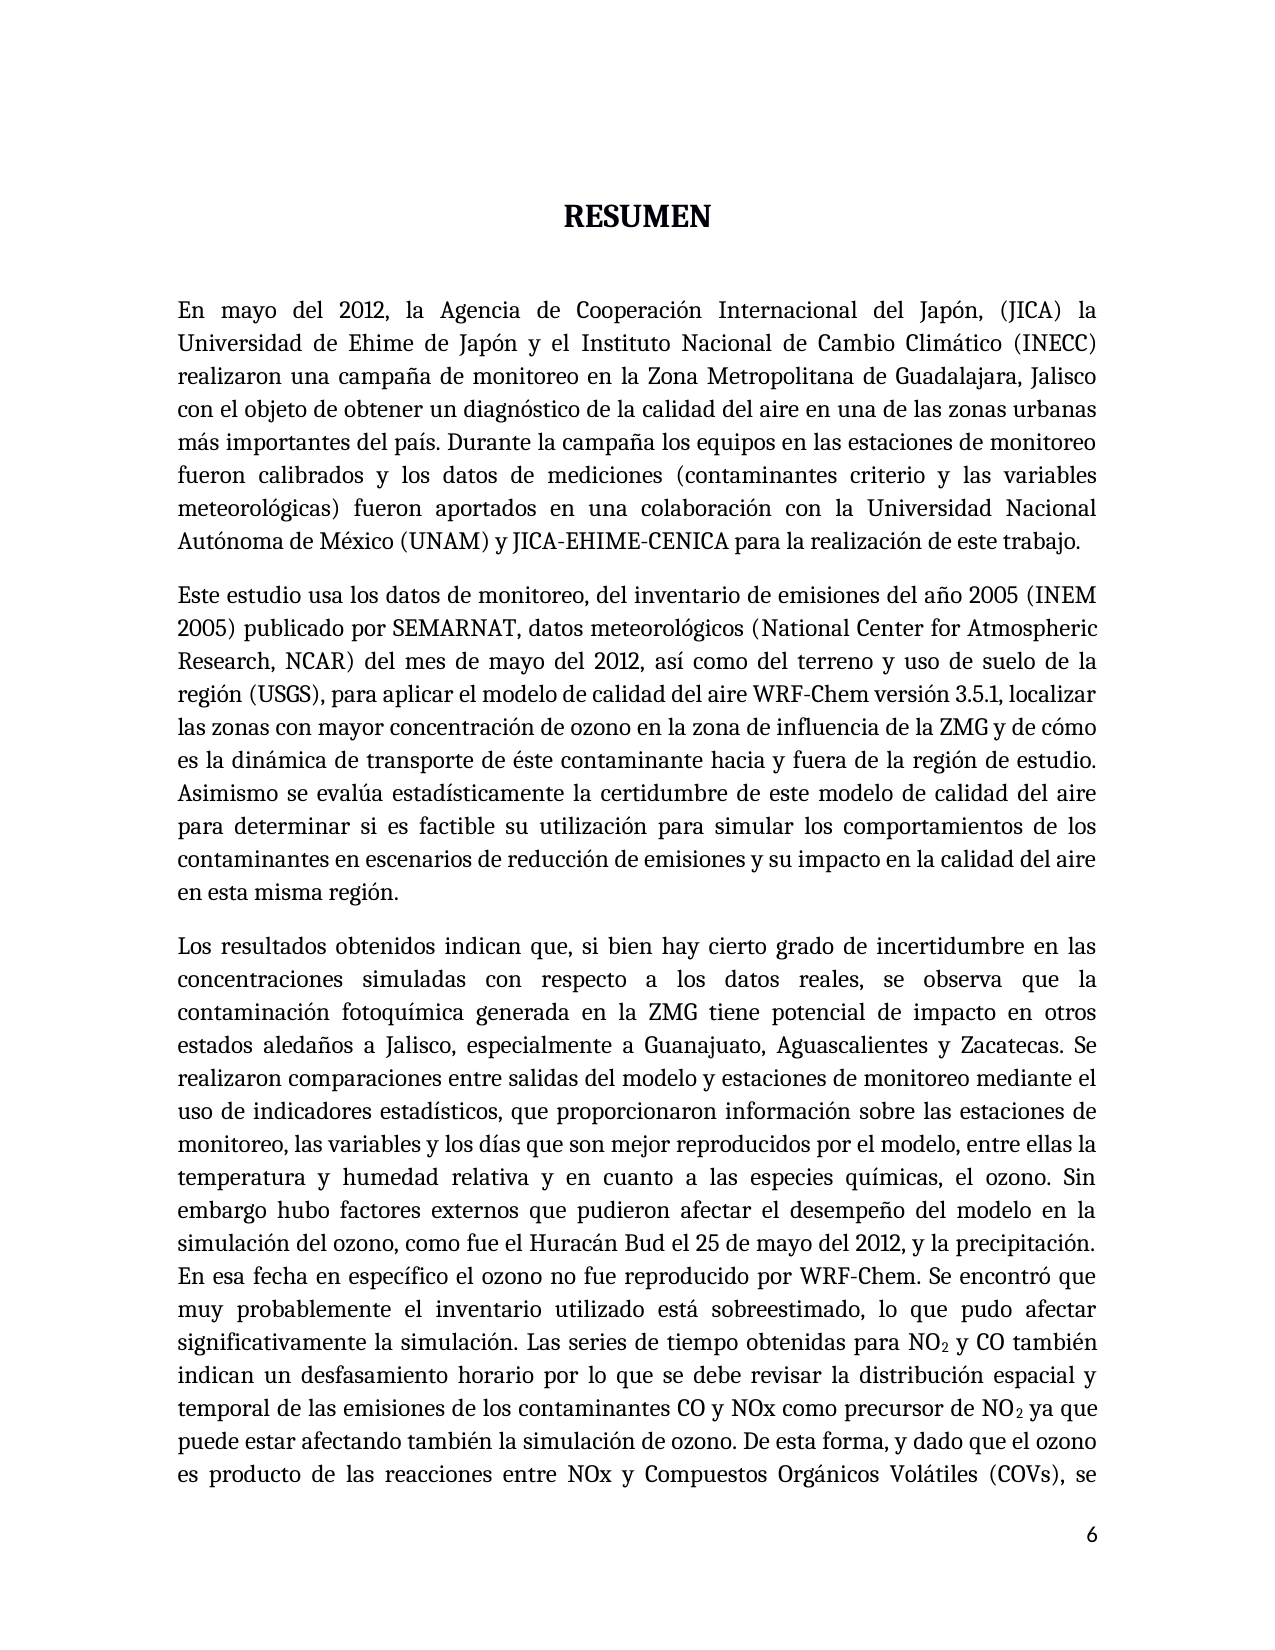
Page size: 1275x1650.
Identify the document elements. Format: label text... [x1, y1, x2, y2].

text Este estudio usa los datos de monitoreo, del inventario de emisiones del año 2005 (INEM 2005) publicado por SEMARNAT, datos meteorológicos (National Center for Atmospheric Research, NCAR) del mes de mayo del 2012, así como del terreno y uso de suelo de la región (USGS), para aplicar el modelo de calidad del aire WRF-Chem versión 3.5.1, localizar las zonas con mayor concentración de ozono en la zona de influencia de la ZMG y de cómo es la dinámica de transporte de éste contaminante hacia y fuera de la región de estudio. Asimismo se evalúa estadísticamente la certidumbre de este modelo de calidad del aire para determinar si es factible su utilización para simular los comportamientos de los contaminantes en escenarios de reducción de emisiones y su impacto en la calidad del aire en esta misma región. [177, 581, 1098, 906]
subtitle RESUMEN [177, 198, 1098, 236]
text En mayo del 2012, la Agencia de Cooperación Internacional del Japón, (JICA) la Universidad de Ehime de Japón y el Instituto Nacional de Cambio Climático (INECC) realizaron una campaña de monitoreo en la Zona Metropolitana de Guadalajara, Jalisco con el objeto de obtener un diagnóstico de la calidad del aire en una de las zonas urbanas más importantes del país. Durante la campaña los equipos en las estaciones de monitoreo fueron calibrados y los datos de mediciones (contaminantes criterio y las variables meteorológicas) fueron aportados en una colaboración con la Universidad Nacional Autónoma de México (UNAM) y JICA-EHIME-CENICA para la realización de este trabajo. [177, 296, 1098, 555]
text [177, 932, 1098, 1489]
